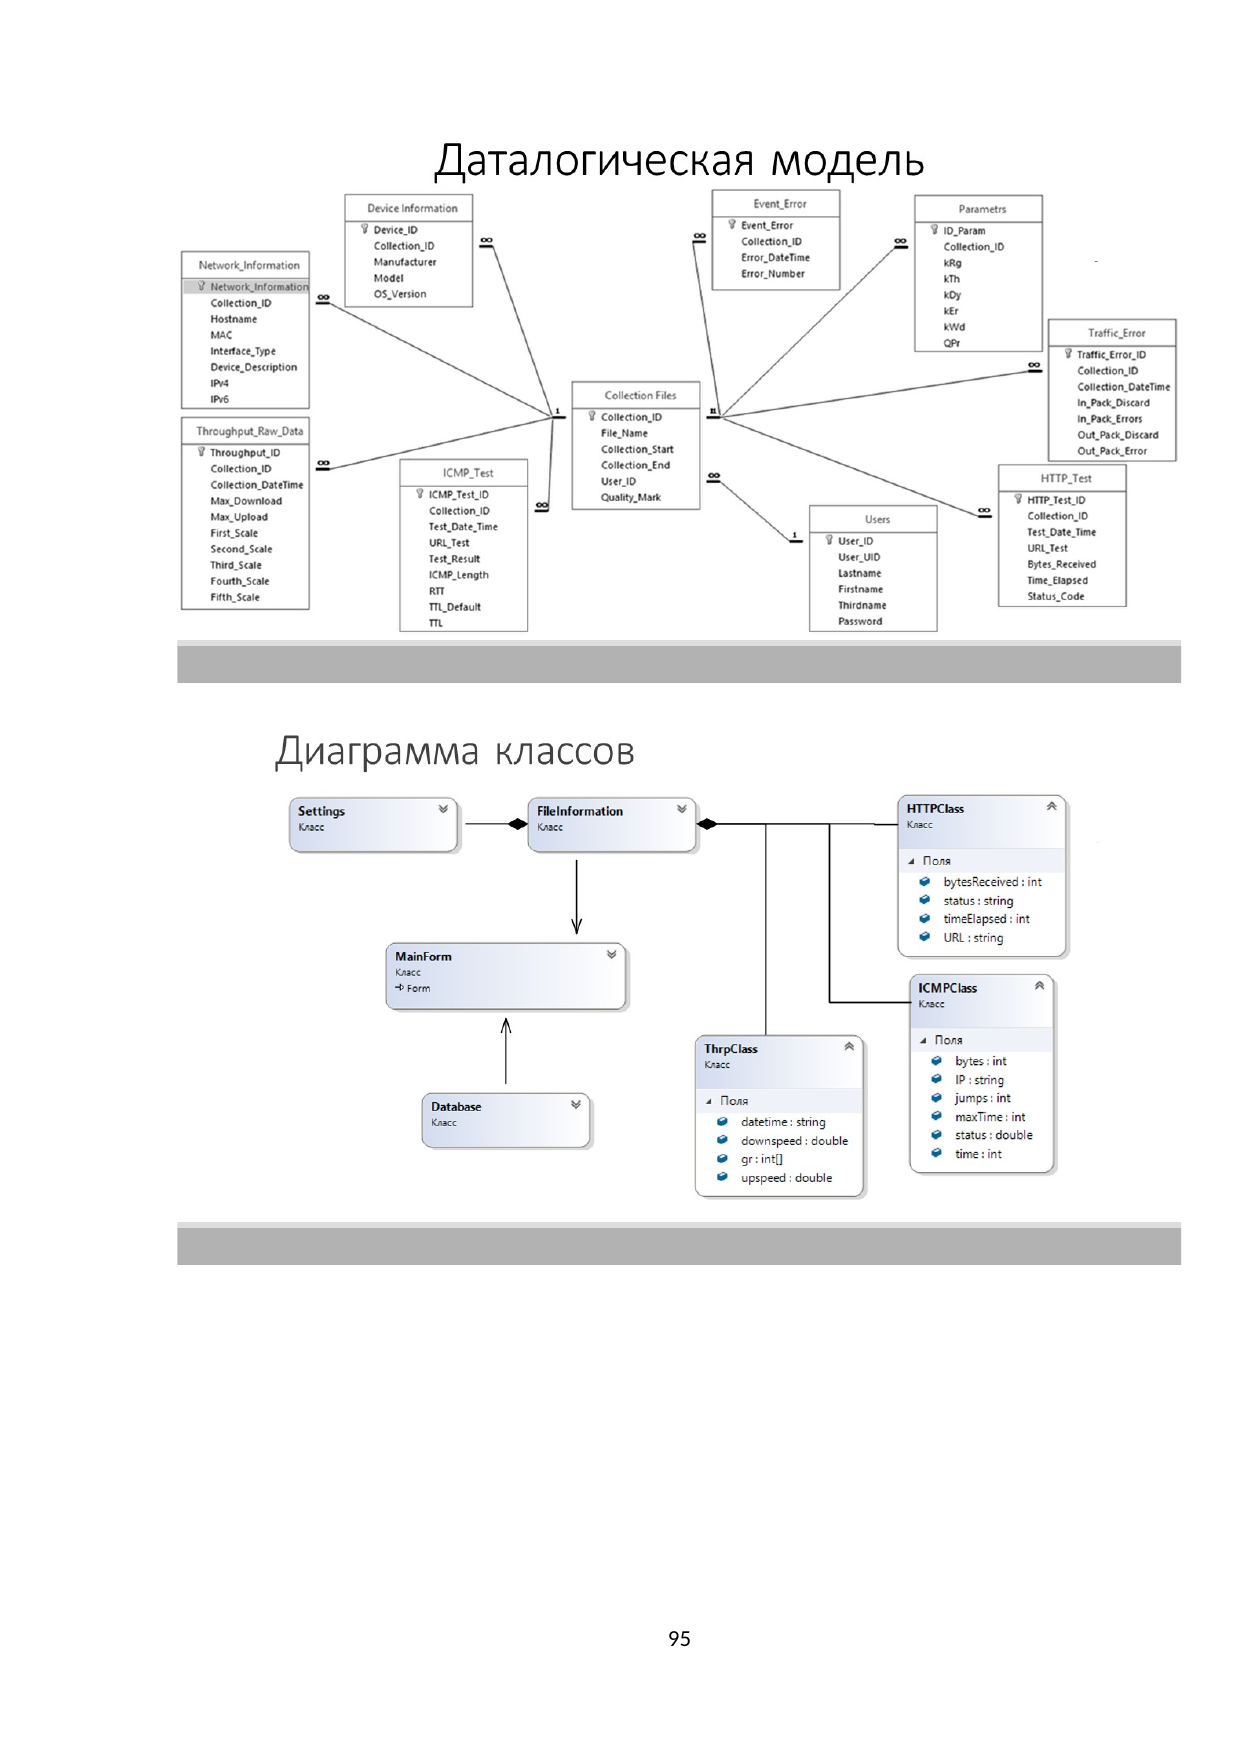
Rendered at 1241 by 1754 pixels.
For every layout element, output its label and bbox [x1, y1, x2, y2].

picture [177, 118, 1182, 683]
picture [177, 699, 1182, 1265]
